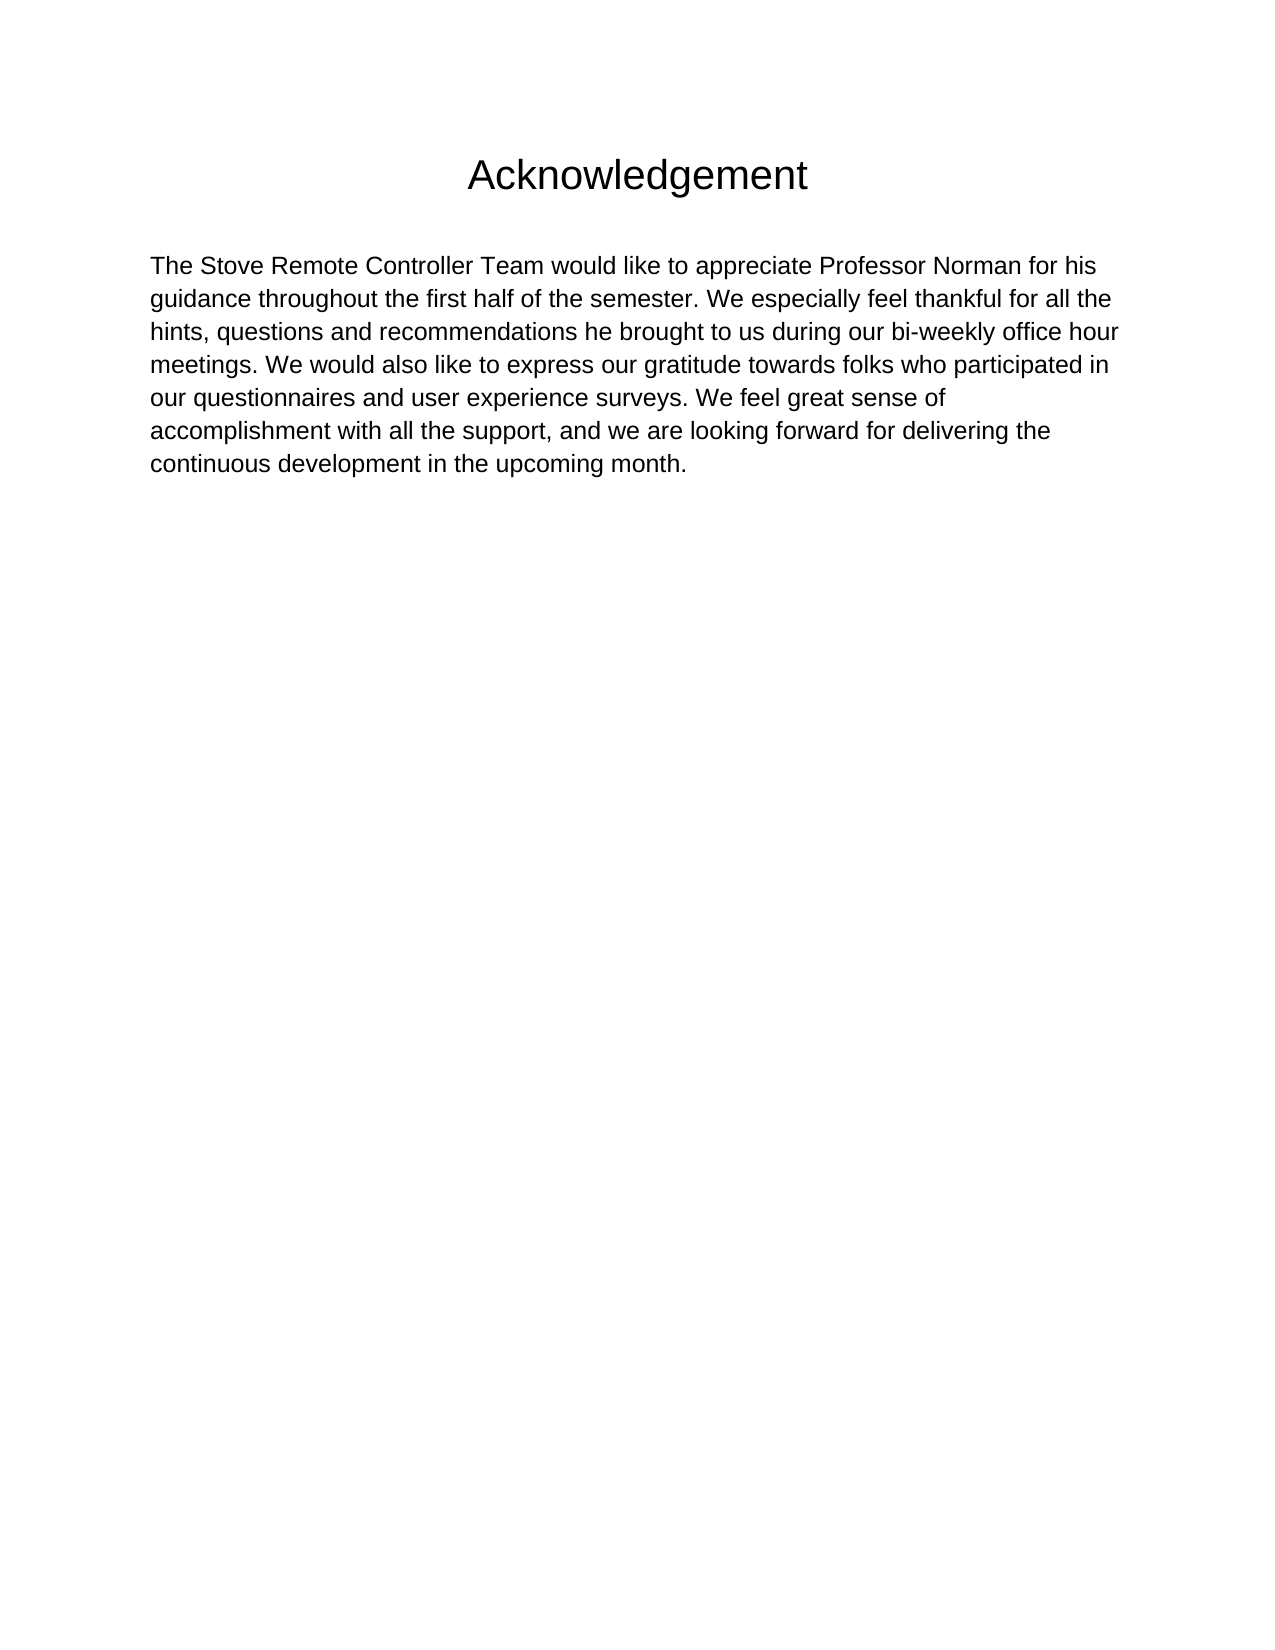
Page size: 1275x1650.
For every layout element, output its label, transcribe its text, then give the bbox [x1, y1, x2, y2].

subtitle Acknowledgement [150, 150, 1125, 198]
text The Stove Remote Controller Team would like to appreciate Professor Norman for his guidance throughout the first half of the semester. We especially feel thankful for all the hints, questions and recommendations he brought to us during our bi-weekly office hour meetings. We would also like to express our gratitude towards folks who participated in our questionnaires and user experience surveys. We feel great sense of accomplishment with all the support, and we are looking forward for delivering the continuous development in the upcoming month. [150, 251, 1125, 477]
